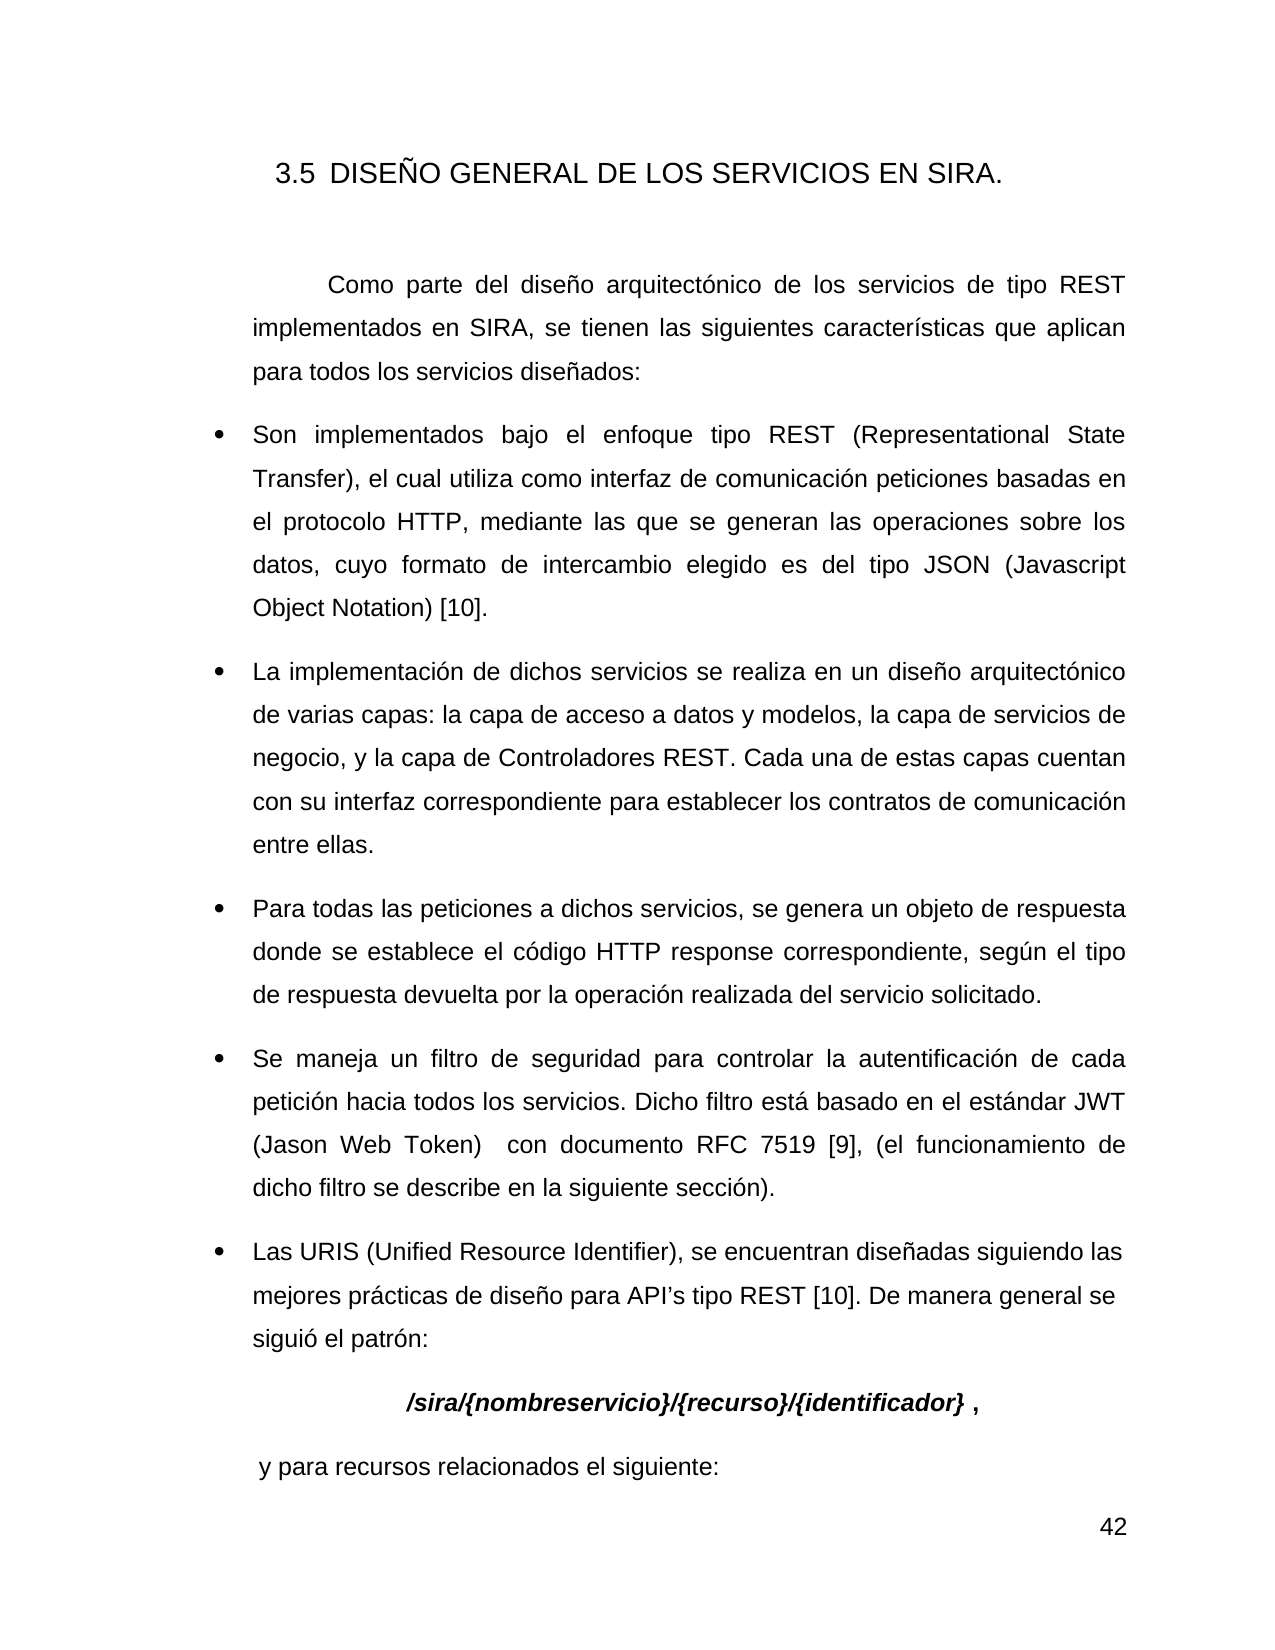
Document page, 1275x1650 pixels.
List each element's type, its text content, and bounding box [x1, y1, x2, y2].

list La implementación de dichos servicios se realiza en un diseño arquitectónico de varias capas: la capa de acceso a datos y modelos, la capa de servicios de negocio, y la capa de Controladores REST. Cada una de estas capas cuentan con su interfaz correspondiente para establecer los contratos de comunicación entre ellas. [215, 657, 1127, 858]
list Para todas las peticiones a dichos servicios, se genera un objeto de respuesta donde se establece el código HTTP response correspondiente, según el tipo de respuesta devuelta por la operación realizada del servicio solicitado. [215, 894, 1127, 1009]
list Las URIS (Unified Resource Identifier), se encuentran diseñadas siguiendo las mejores prácticas de diseño para API’s tipo REST [10]. De manera general se siguió el patrón: [215, 1237, 1127, 1352]
subtitle DISEÑO GENERAL DE LOS SERVICIOS EN SIRA. [275, 156, 1127, 189]
text /sira/{nombreservicio}/{recurso}/{identificador} , [252, 1388, 1127, 1416]
text y para recursos relacionados el siguiente: [252, 1452, 1127, 1480]
list Se maneja un filtro de seguridad para controlar la autentificación de cada petición hacia todos los servicios. Dicho filtro está basado en el estándar JWT (Jason Web Token) con documento RFC 7519 [9], (el funcionamiento de dicho filtro se describe en la siguiente sección). [215, 1044, 1127, 1202]
text Como parte del diseño arquitectónico de los servicios de tipo REST implementados en SIRA, se tienen las siguientes características que aplican para todos los servicios diseñados: [252, 270, 1127, 385]
list Son implementados bajo el enfoque tipo REST (Representational State Transfer), el cual utiliza como interfaz de comunicación peticiones basadas en el protocolo HTTP, mediante las que se generan las operaciones sobre los datos, cuyo formato de intercambio elegido es del tipo JSON (Javascript Object Notation) [10]. [215, 421, 1127, 622]
